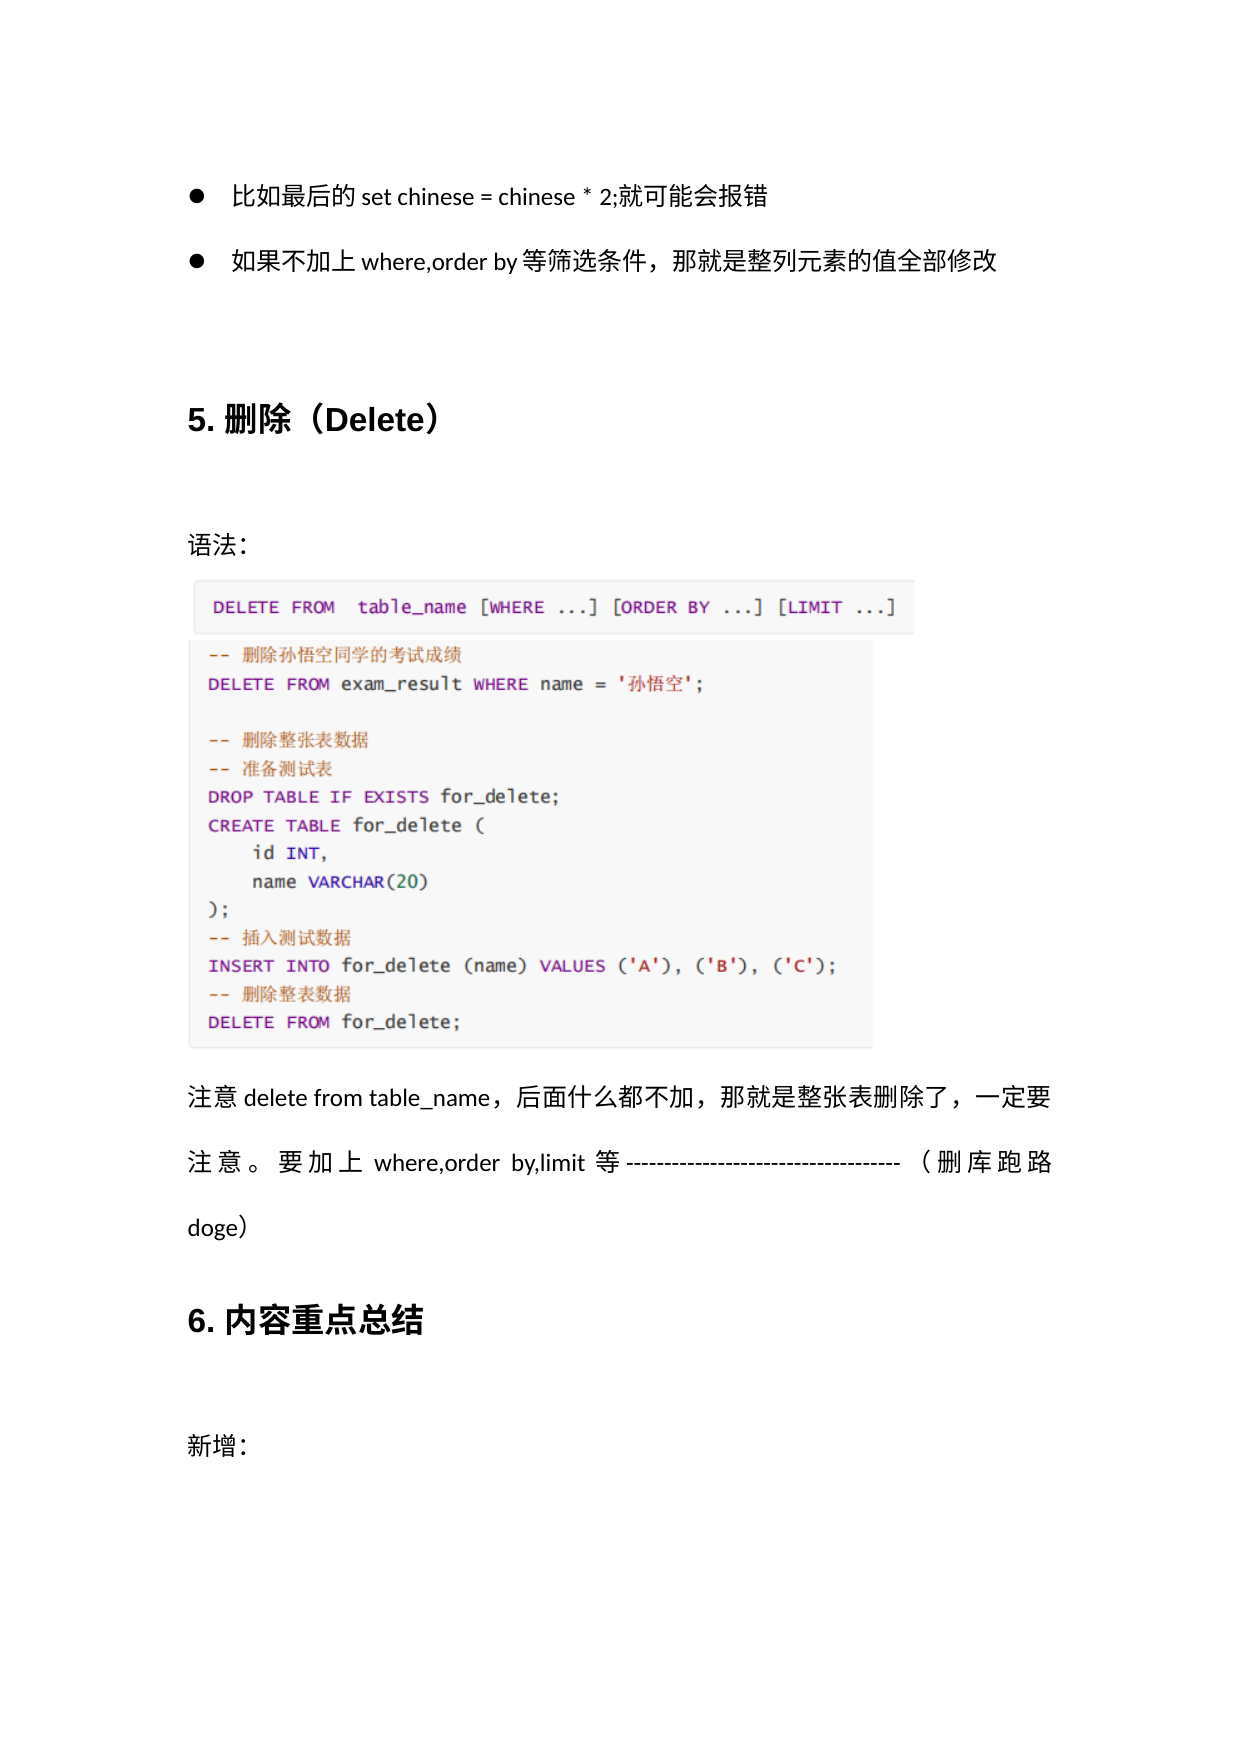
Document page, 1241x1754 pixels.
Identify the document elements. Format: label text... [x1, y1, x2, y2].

subtitle 5. 删除（Delete） [187, 384, 1053, 449]
picture [187, 575, 914, 1057]
subtitle 6. 内容重点总结 [187, 1285, 1053, 1350]
list 新增： [187, 1412, 1053, 1477]
list 比如最后的set chinese = chinese * 2;就可能会报错 [187, 162, 1053, 227]
list 语法： [187, 511, 1053, 576]
list 注意delete from table_name，后面什么都不加，那就是整张表删除了，一定要注意。要加上where,order by,limit等------------------------------------（删库跑路doge） [187, 1063, 1053, 1258]
list 如果不加上where,order by等筛选条件，那就是整列元素的值全部修改 [187, 227, 1053, 292]
